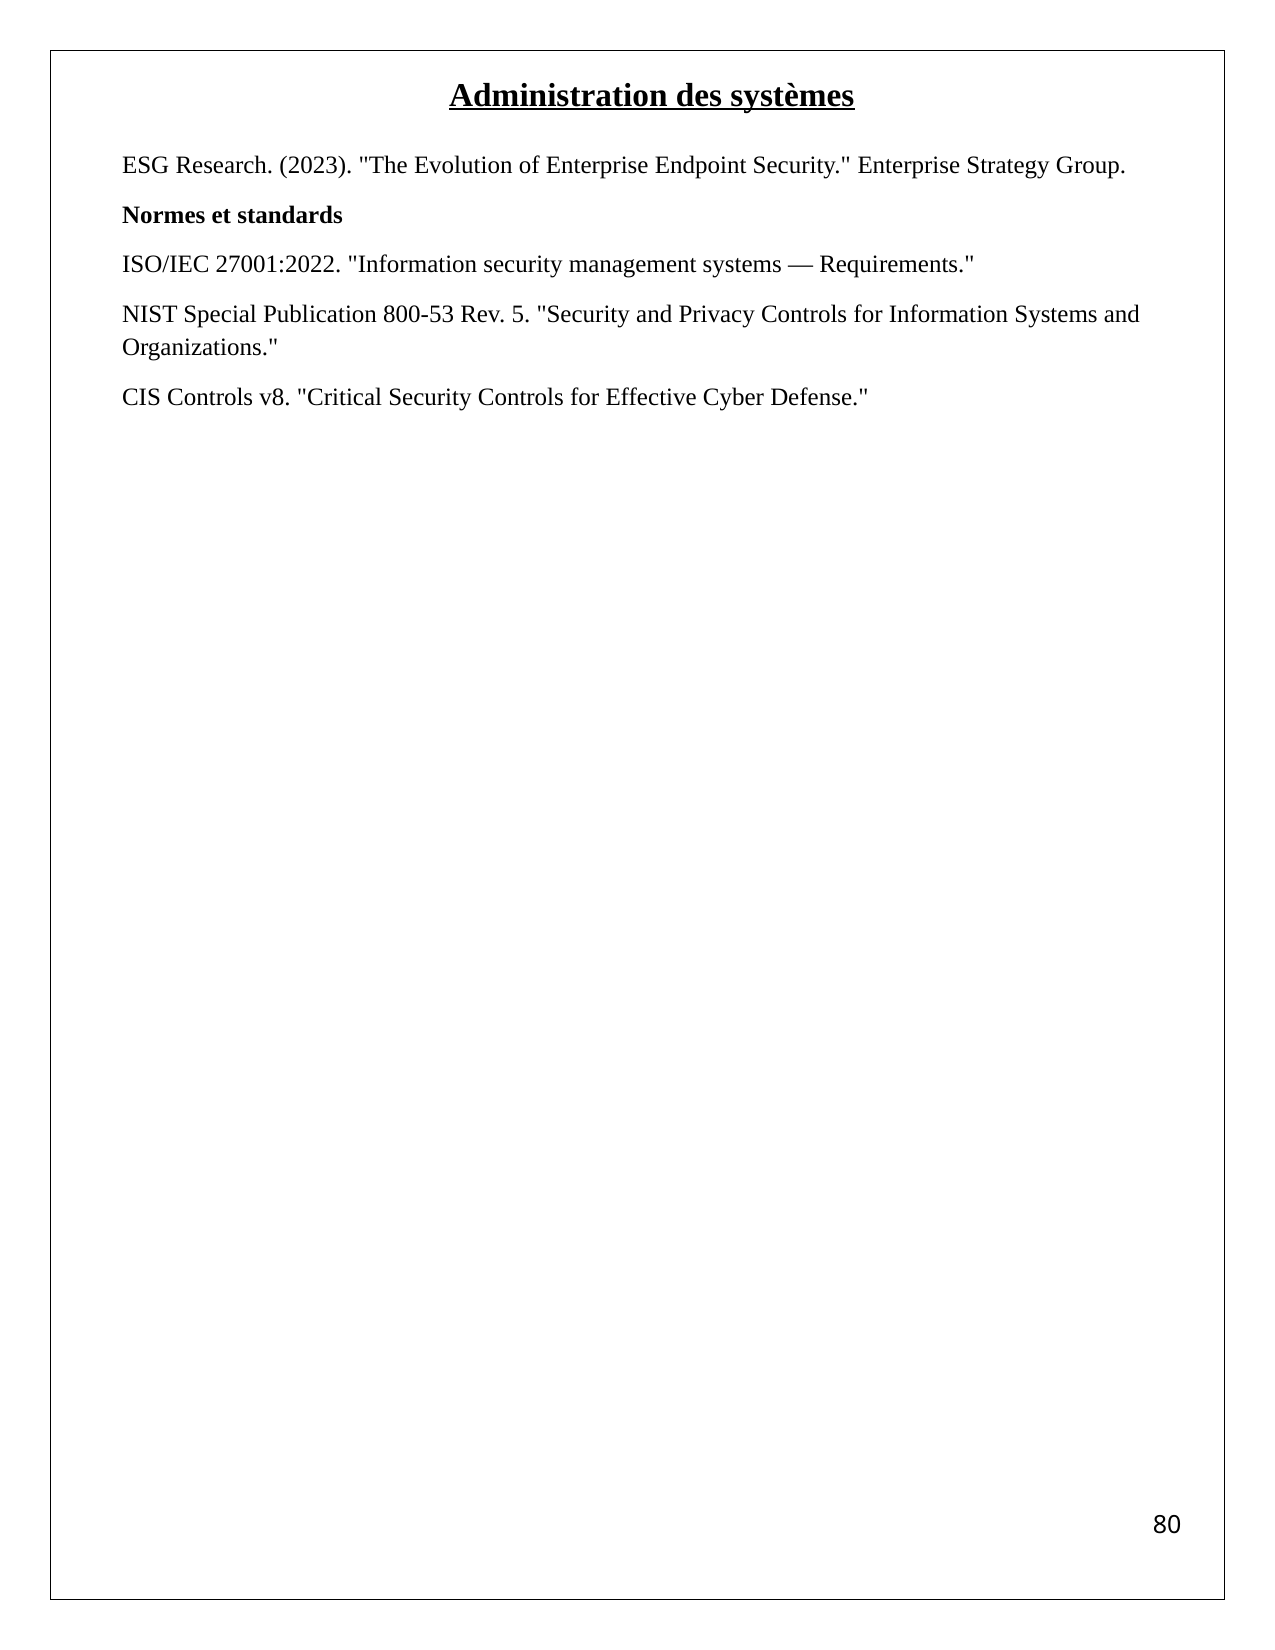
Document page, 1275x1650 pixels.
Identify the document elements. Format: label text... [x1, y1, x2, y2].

text Normes et standards [122, 200, 1181, 228]
text ISO/IEC 27001:2022. "Information security management systems — Requirements." [122, 249, 1181, 278]
text NIST Special Publication 800-53 Rev. 5. "Security and Privacy Controls for Information Systems and Organizations." [122, 299, 1181, 361]
text CIS Controls v8. "Critical Security Controls for Effective Cyber Defense." [122, 382, 1181, 411]
text ESG Research. (2023). "The Evolution of Enterprise Endpoint Security." Enterprise Strategy Group. [122, 150, 1181, 179]
